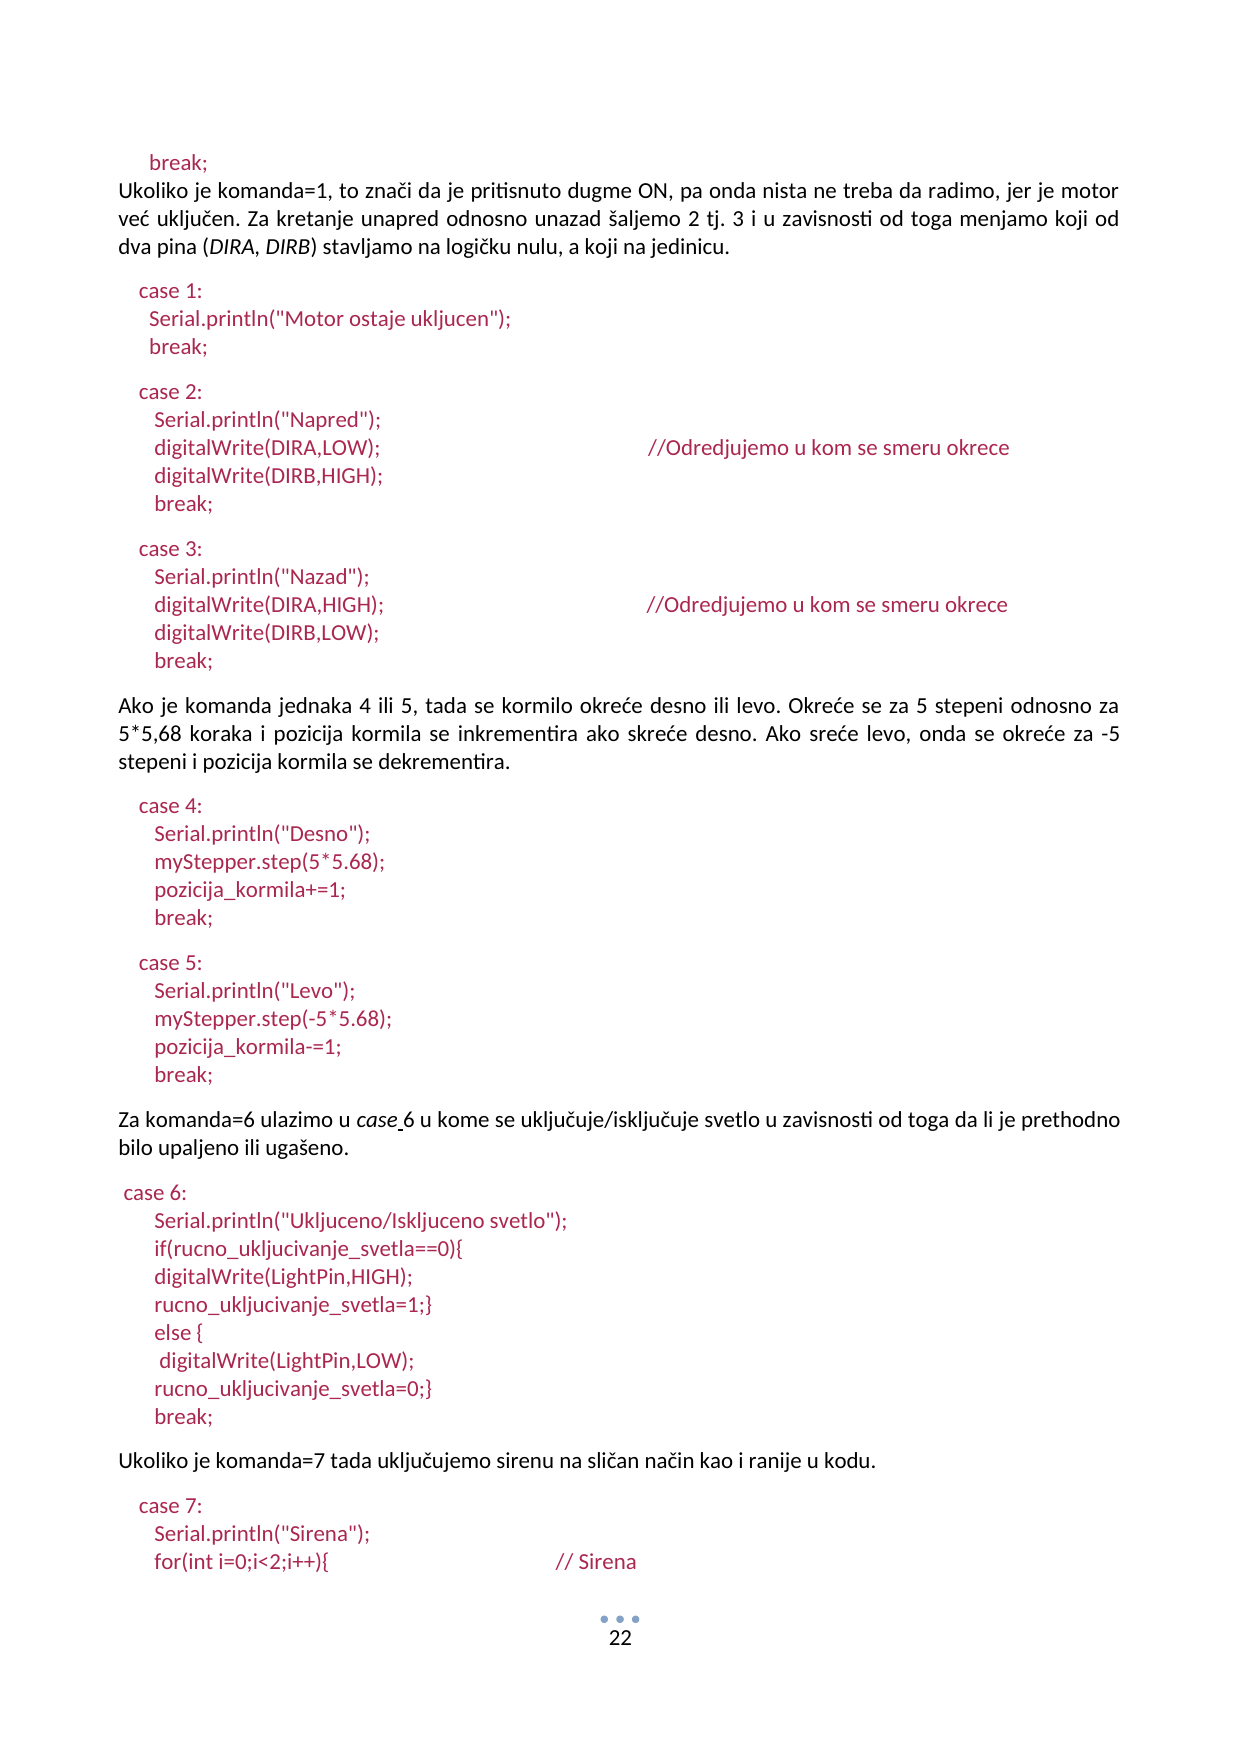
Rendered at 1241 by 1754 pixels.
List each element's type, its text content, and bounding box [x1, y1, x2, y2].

text break; [118, 332, 1122, 361]
text myStepper.step(-5*5.68); [118, 1004, 1122, 1032]
text Serial.println("Motor ostaje ukljucen"); [118, 304, 1122, 332]
text case 1: [118, 276, 1122, 304]
text Serial.println("Napred"); [118, 405, 1122, 433]
text Serial.println("Levo"); [118, 976, 1122, 1004]
text break; [118, 903, 1122, 932]
text case 2: [118, 377, 1122, 405]
text case 5: [118, 948, 1122, 976]
text digitalWrite(LightPin,LOW); [118, 1346, 1122, 1374]
text pozicija_kormila-=1; [118, 1032, 1122, 1060]
text case 7: [118, 1491, 1122, 1519]
text else { [118, 1318, 1122, 1346]
text rucno_ukljucivanje_svetla=0;} [118, 1374, 1122, 1402]
text rucno_ukljucivanje_svetla=1;} [118, 1290, 1122, 1318]
text Za komanda=6 ulazimo u case 6 u kome se uključuje/isključuje svetlo u zavisnosti od toga da li je prethodno bilo upaljeno ili ugašeno. [118, 1105, 1122, 1161]
text break; [118, 1402, 1122, 1430]
text myStepper.step(5*5.68); [118, 847, 1122, 876]
text for(int i=0;i<2;i++){ // Sirena [118, 1547, 1122, 1575]
text digitalWrite(DIRA,HIGH); //Odredjujemo u kom se smeru okrece [118, 590, 1122, 618]
text digitalWrite(DIRA,LOW); //Odredjujemo u kom se smeru okrece [118, 433, 1122, 461]
text break; [118, 646, 1122, 674]
text break; [118, 489, 1122, 517]
text break; [118, 1060, 1122, 1088]
text digitalWrite(LightPin,HIGH); [118, 1262, 1122, 1290]
text if(rucno_ukljucivanje_svetla==0){ [118, 1234, 1122, 1262]
text digitalWrite(DIRB,LOW); [118, 618, 1122, 646]
text Serial.println("Nazad"); [118, 562, 1122, 590]
text digitalWrite(DIRB,HIGH); [118, 461, 1122, 489]
text Ako je komanda jednaka 4 ili 5, tada se kormilo okreće desno ili levo. Okreće se za 5 stepeni odnosno za 5*5,68 koraka i pozicija kormila se inkrementira ako skreće desno. Ako sreće levo, onda se okreće za -5 stepeni i pozicija kormila se dekrementira. [118, 691, 1122, 775]
text Serial.println("Sirena"); [118, 1519, 1122, 1547]
text Serial.println("Desno"); [118, 819, 1122, 847]
text Ukoliko je komanda=7 tada uključujemo sirenu na sličan način kao i ranije u kodu. [118, 1447, 1122, 1474]
text break; [118, 148, 1122, 176]
text case 3: [118, 534, 1122, 562]
text pozicija_kormila+=1; [118, 876, 1122, 903]
text case 6: [118, 1178, 1122, 1206]
text case 4: [118, 791, 1122, 819]
text Serial.println("Ukljuceno/Iskljuceno svetlo"); [118, 1206, 1122, 1234]
text Ukoliko je komanda=1, to znači da je pritisnuto dugme ON, pa onda nista ne treba da radimo, jer je motor već uključen. Za kretanje unapred odnosno unazad šaljemo 2 tj. 3 i u zavisnosti od toga menjamo koji od dva pina (DIRA, DIRB) stavljamo na logičku nulu, a koji na jedinicu. [118, 176, 1122, 260]
